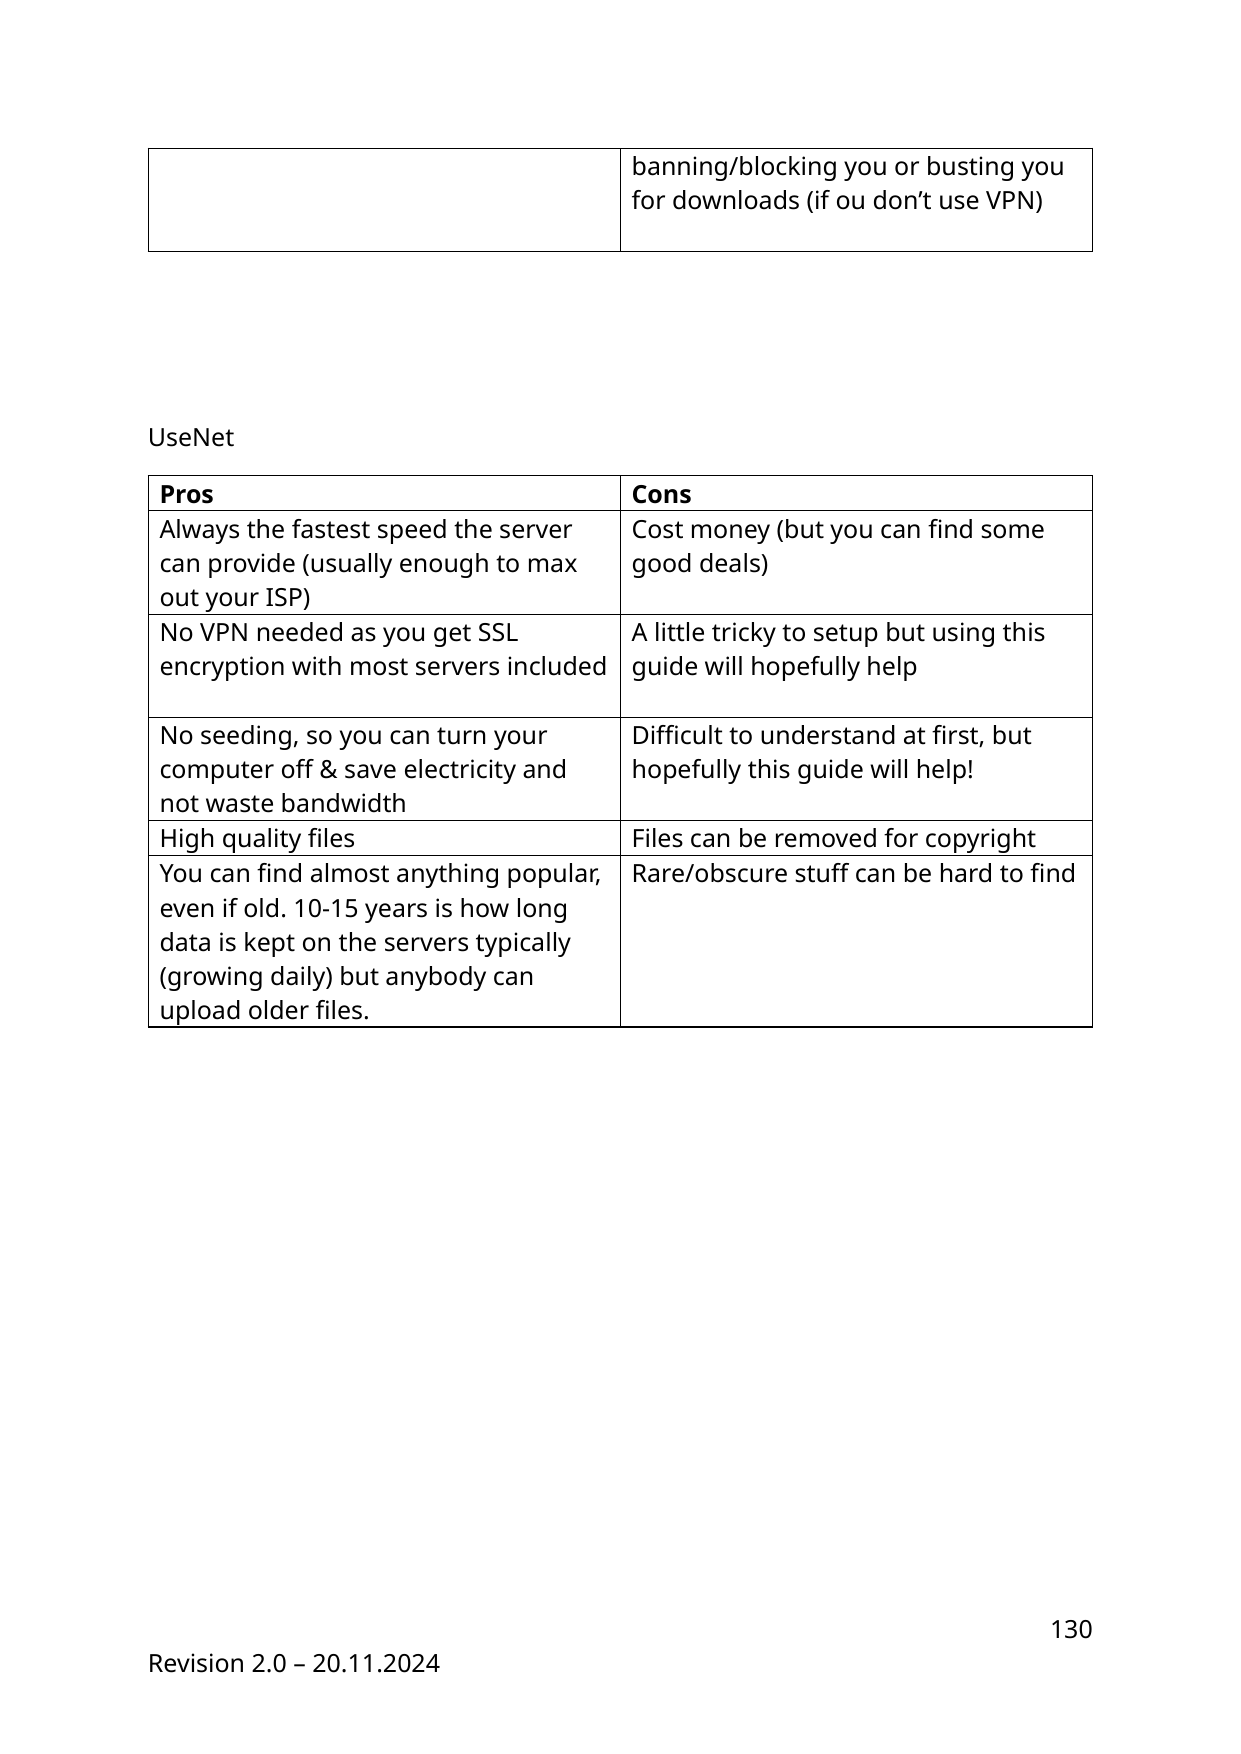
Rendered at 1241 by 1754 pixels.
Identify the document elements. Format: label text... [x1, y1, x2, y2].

table_cell Cost money (but you can find some good deals) [621, 511, 1092, 613]
table_header Pros [149, 476, 620, 510]
table_cell You can find almost anything popular, even if old. 10-15 years is how long data is kept on the servers typically (growing daily) but anybody can upload older files. [149, 856, 620, 1026]
table_cell Rare/obscure stuff can be hard to find [621, 856, 1092, 1026]
table_cell No seeding, so you can turn your computer off & save electricity and not waste bandwidth [149, 718, 620, 820]
table_cell Always the fastest speed the server can provide (usually enough to max out your ISP) [149, 511, 620, 613]
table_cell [621, 149, 1092, 251]
table_cell A little tricky to setup but using this guide will hopefully help [621, 615, 1092, 717]
text UseNet [148, 419, 1093, 453]
table_cell Files can be removed for copyright [621, 821, 1092, 855]
table_cell High quality files [149, 821, 620, 855]
table_cell No VPN needed as you get SSL encryption with most servers included [149, 615, 620, 717]
table_header Cons [621, 476, 1092, 510]
table_cell [149, 149, 620, 251]
table_cell Difficult to understand at first, but hopefully this guide will help! [621, 718, 1092, 820]
